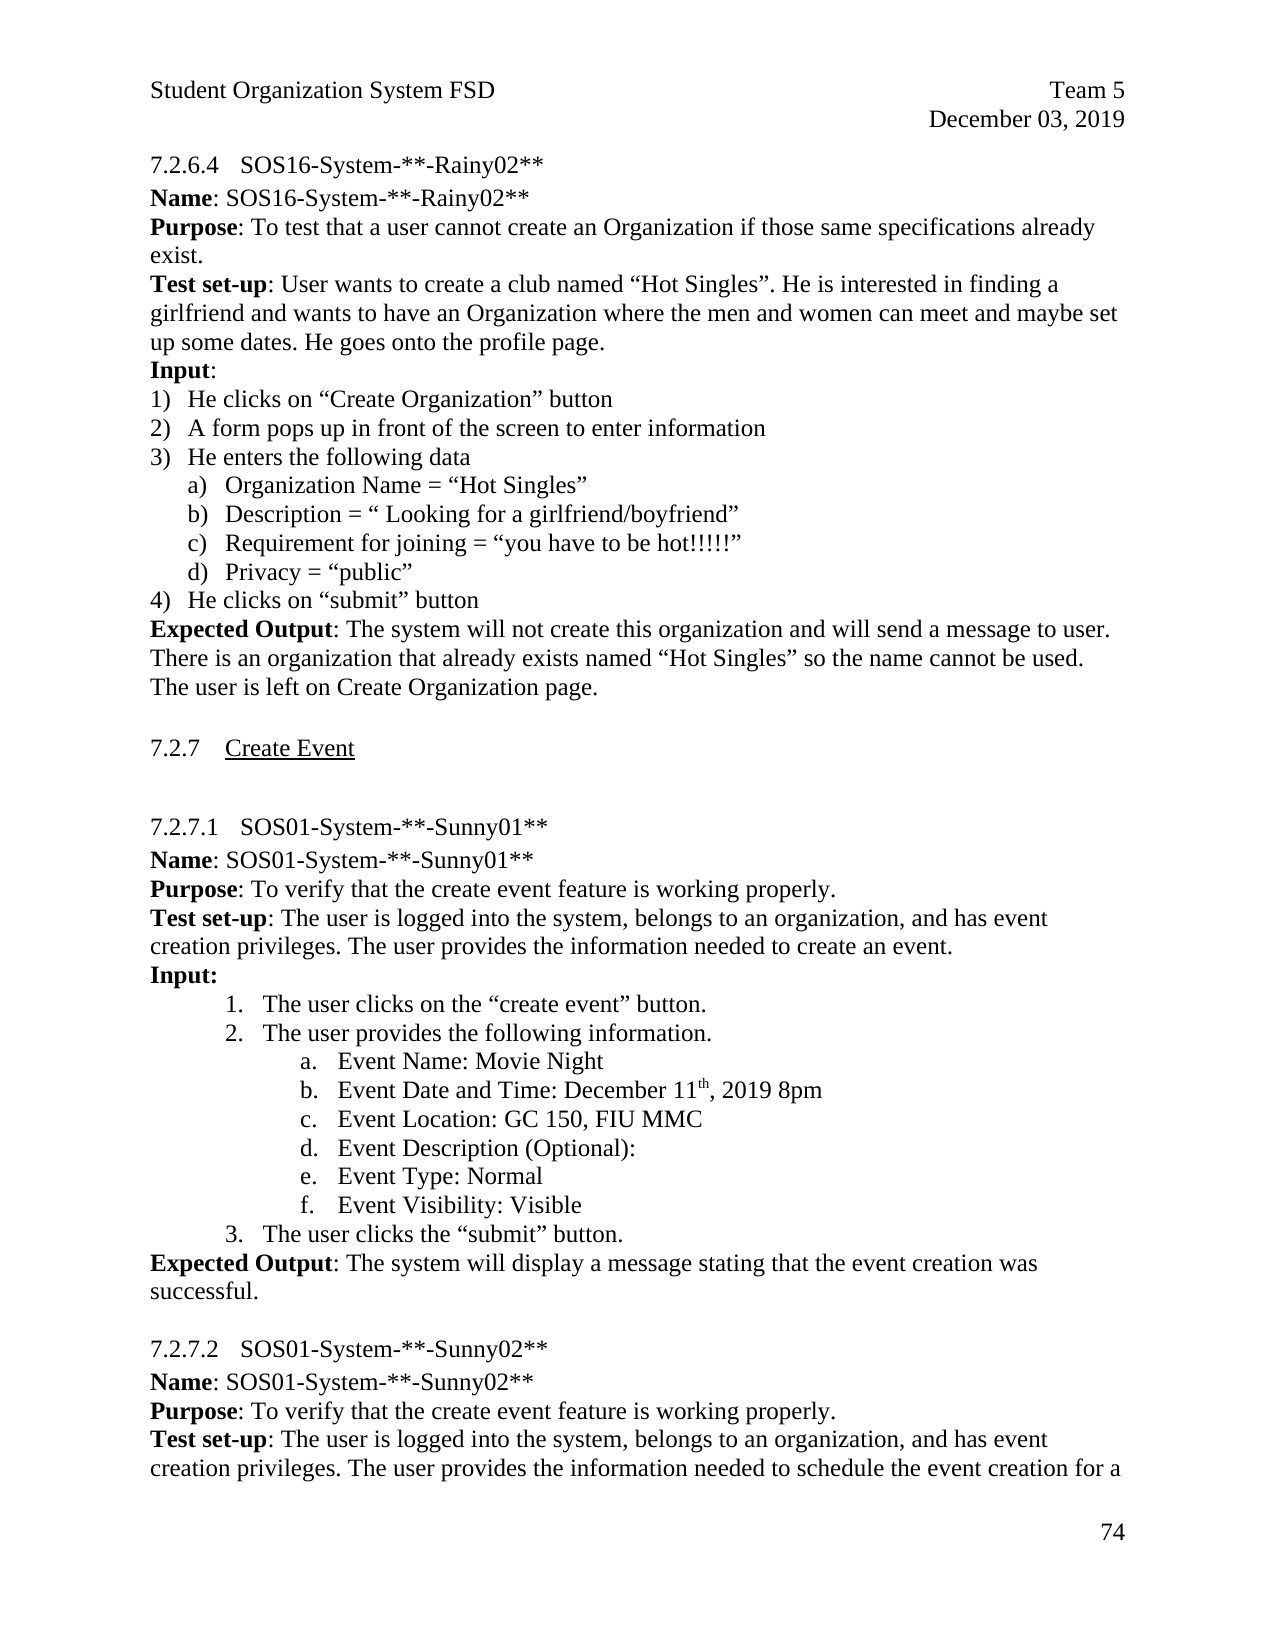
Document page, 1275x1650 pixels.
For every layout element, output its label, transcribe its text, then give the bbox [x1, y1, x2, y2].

text Expected Output: The system will display a message stating that the event creation was successful. [150, 1248, 1125, 1305]
text Test set-up: User wants to create a club named “Hot Singles”. He is interested in finding a girlfriend and wants to have an Organization where the men and women can meet and maybe set up some dates. He goes onto the profile page. [150, 269, 1125, 356]
subtitle SOS01-System-**-Sunny02** [150, 1334, 1125, 1363]
list He enters the following data [150, 442, 1125, 471]
subtitle SOS01-System-**-Sunny01** [150, 812, 1125, 841]
subtitle SOS16-System-**-Rainy02** [150, 150, 1125, 179]
text Name: SOS16-System-**-Rainy02** [150, 183, 1125, 212]
text Purpose: To test that a user cannot create an Organization if those same specifications already exist. [150, 212, 1125, 269]
list Event Visibility: Visible [300, 1190, 1125, 1219]
list A form pops up in front of the screen to enter information [150, 413, 1125, 442]
text Purpose: To verify that the create event feature is working properly. [150, 1396, 1125, 1424]
list Requirement for joining = “you have to be hot!!!!!” [187, 528, 1125, 557]
list He clicks on “Create Organization” button [150, 384, 1125, 413]
list Description = “ Looking for a girlfriend/boyfriend” [187, 499, 1125, 528]
text Test set-up: The user is logged into the system, belongs to an organization, and has event creation privileges. The user provides the information needed to create an event. [150, 903, 1125, 960]
list The user clicks the “submit” button. [225, 1219, 1125, 1248]
list He clicks on “submit” button [150, 586, 1125, 614]
text Purpose: To verify that the create event feature is working properly. [150, 874, 1125, 903]
text Expected Output: The system will not create this organization and will send a message to user. There is an organization that already exists named “Hot Singles” so the name cannot be used. The user is left on Create Organization page. [150, 614, 1125, 701]
text Name: SOS01-System-**-Sunny01** [150, 845, 1125, 874]
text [150, 1424, 1125, 1482]
text Input: [150, 960, 1125, 989]
text Name: SOS01-System-**-Sunny02** [150, 1367, 1125, 1396]
list Event Location: GC 150, FIU MMC [300, 1104, 1125, 1133]
list Event Description (Optional): [300, 1133, 1125, 1161]
subtitle Create Event [150, 733, 1125, 762]
list Event Name: Movie Night [300, 1046, 1125, 1075]
list The user provides the following information. [225, 1018, 1125, 1046]
list The user clicks on the “create event” button. [225, 989, 1125, 1018]
list Event Type: Normal [300, 1161, 1125, 1190]
list Organization Name = “Hot Singles” [187, 471, 1125, 499]
list Event Date and Time: December 11th, 2019 8pm [300, 1075, 1125, 1104]
list Privacy = “public” [187, 557, 1125, 586]
text Input: [150, 356, 1125, 384]
